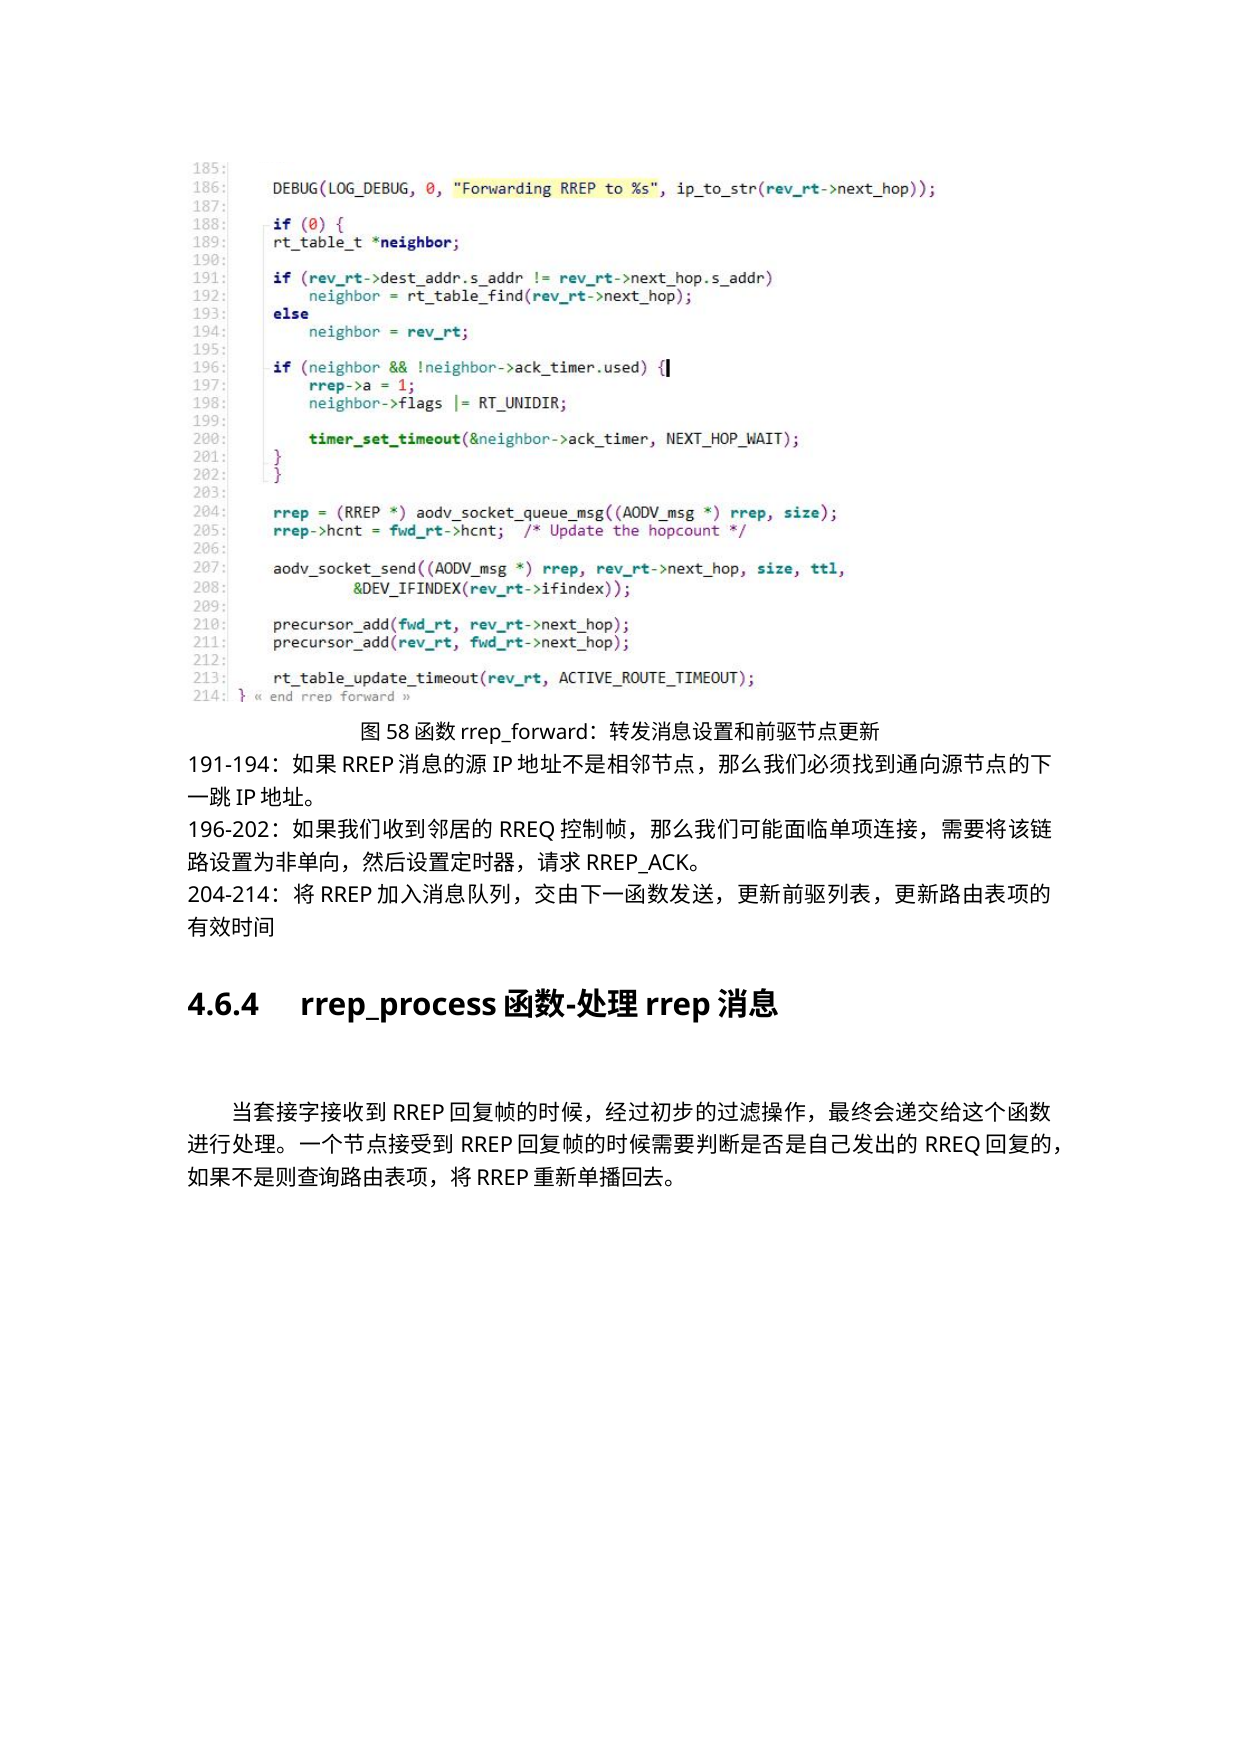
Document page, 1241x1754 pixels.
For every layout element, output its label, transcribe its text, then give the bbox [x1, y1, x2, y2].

subtitle rrep_process函数-处理rrep消息 [187, 969, 1053, 1034]
text 204-214：将RREP加入消息队列，交由下一函数发送，更新前驱列表，更新路由表项的有效时间 [187, 877, 1053, 942]
text 196-202：如果我们收到邻居的RREQ控制帧，那么我们可能面临单项连接，需要将该链路设置为非单向，然后设置定时器，请求RREP_ACK。 [187, 812, 1053, 877]
picture [187, 162, 1053, 702]
text 当套接字接收到RREP回复帧的时候，经过初步的过滤操作，最终会递交给这个函数进行处理。一个节点接受到RREP回复帧的时候需要判断是否是自己发出的RREQ回复的，如果不是则查询路由表项，将RREP重新单播回去。 [187, 1094, 1053, 1192]
text 191-194：如果RREP消息的源IP地址不是相邻节点，那么我们必须找到通向源节点的下一跳IP地址。 [187, 747, 1053, 812]
